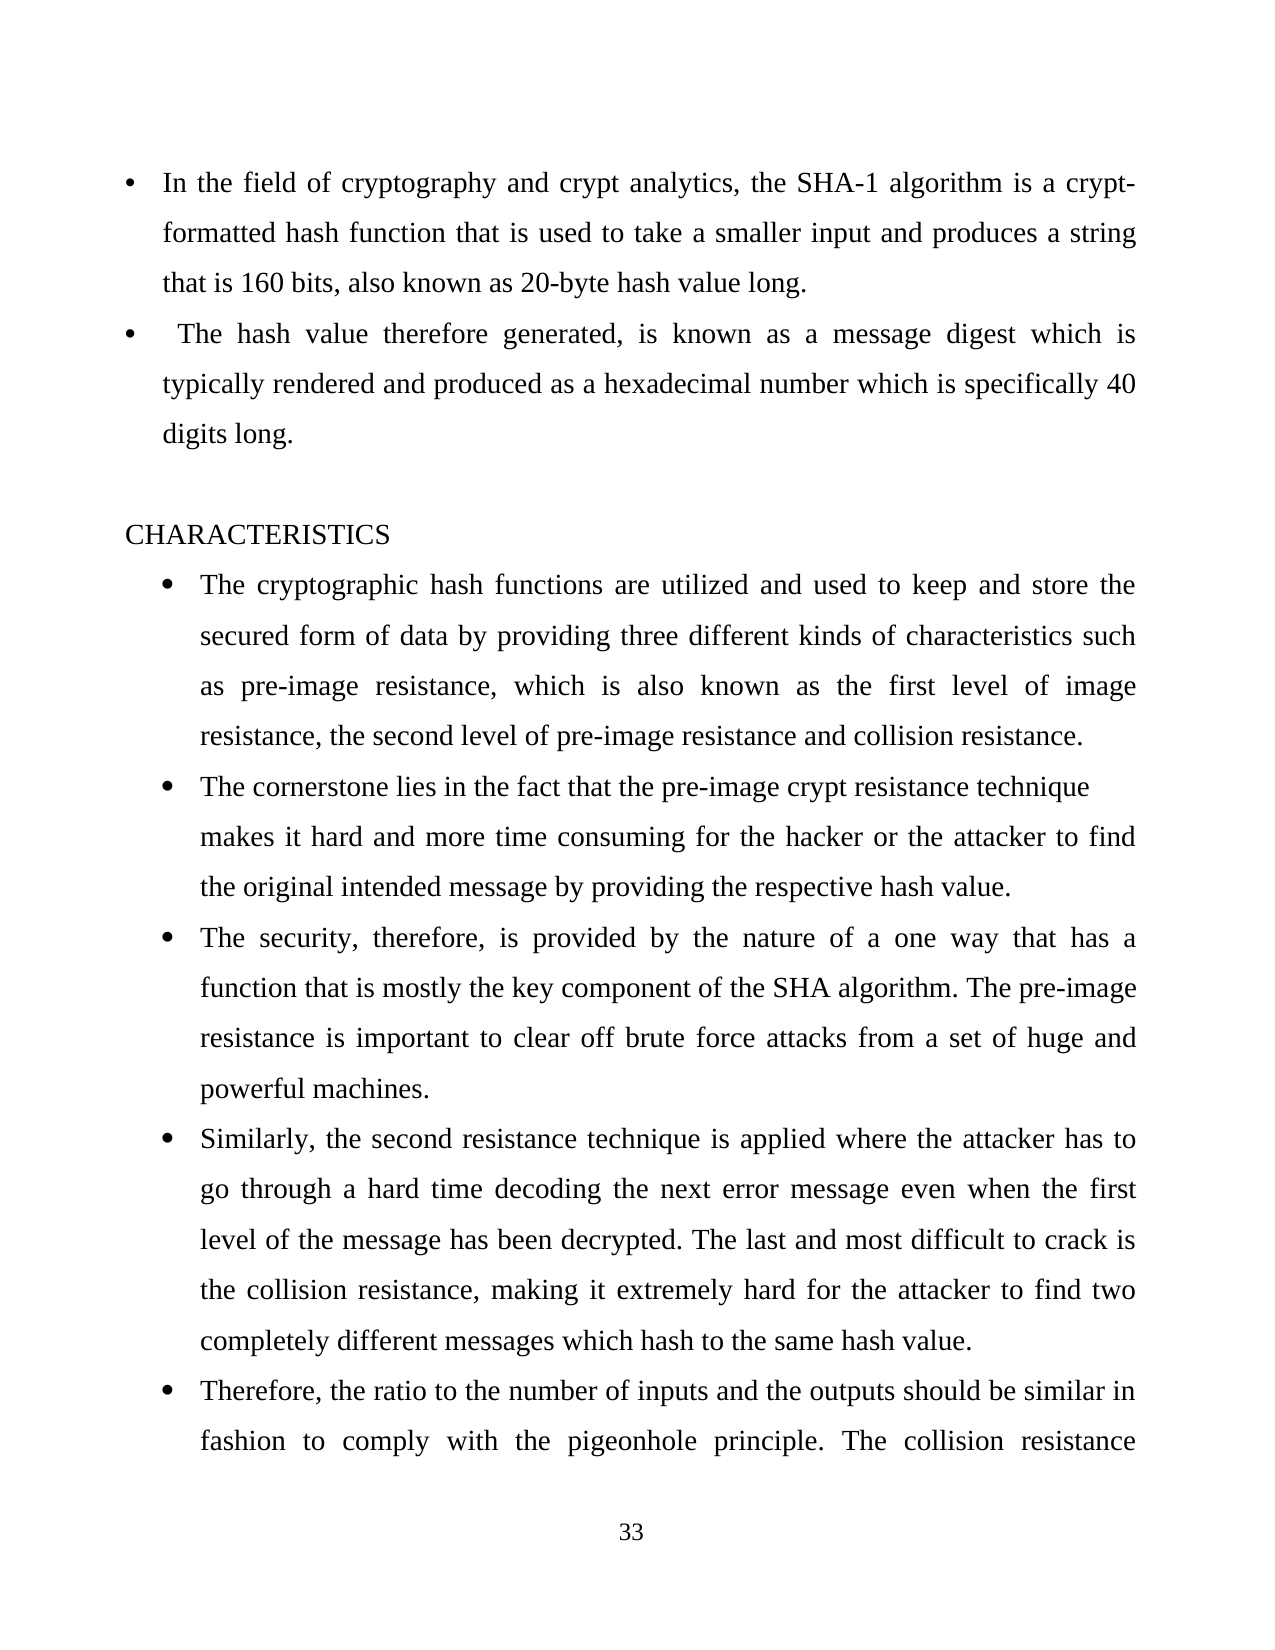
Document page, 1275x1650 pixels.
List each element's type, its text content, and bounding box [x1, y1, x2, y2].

list The cornerstone lies in the fact that the pre-image crypt resistance technique [162, 769, 1137, 802]
list makes it hard and more time consuming for the hacker or the attacker to find the original intended message by providing the respective hash value. [200, 819, 1137, 903]
text CHARACTERISTICS [125, 517, 1137, 551]
list The hash value therefore generated, is known as a message digest which is typically rendered and produced as a hexadecimal number which is specifically 40 digits long. [125, 316, 1137, 450]
list Similarly, the second resistance technique is applied where the attacker has to go through a hard time decoding the next error message even when the first level of the message has been decrypted. The last and most difficult to crack is the collision resistance, making it extremely hard for the attacker to find two completely different messages which hash to the same hash value. [162, 1121, 1137, 1356]
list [162, 1373, 1137, 1457]
list In the field of cryptography and crypt analytics, the SHA-1 algorithm is a crypt-formatted hash function that is used to take a smaller input and produces a string that is 160 bits, also known as 20-byte hash value long. [125, 165, 1137, 299]
list The security, therefore, is provided by the nature of a one way that has a function that is mostly the key component of the SHA algorithm. The pre-image resistance is important to clear off brute force attacks from a set of huge and powerful machines. [162, 920, 1137, 1104]
list The cryptographic hash functions are utilized and used to keep and store the secured form of data by providing three different kinds of characteristics such as pre-image resistance, which is also known as the first level of image resistance, the second level of pre-image resistance and collision resistance. [162, 567, 1137, 752]
